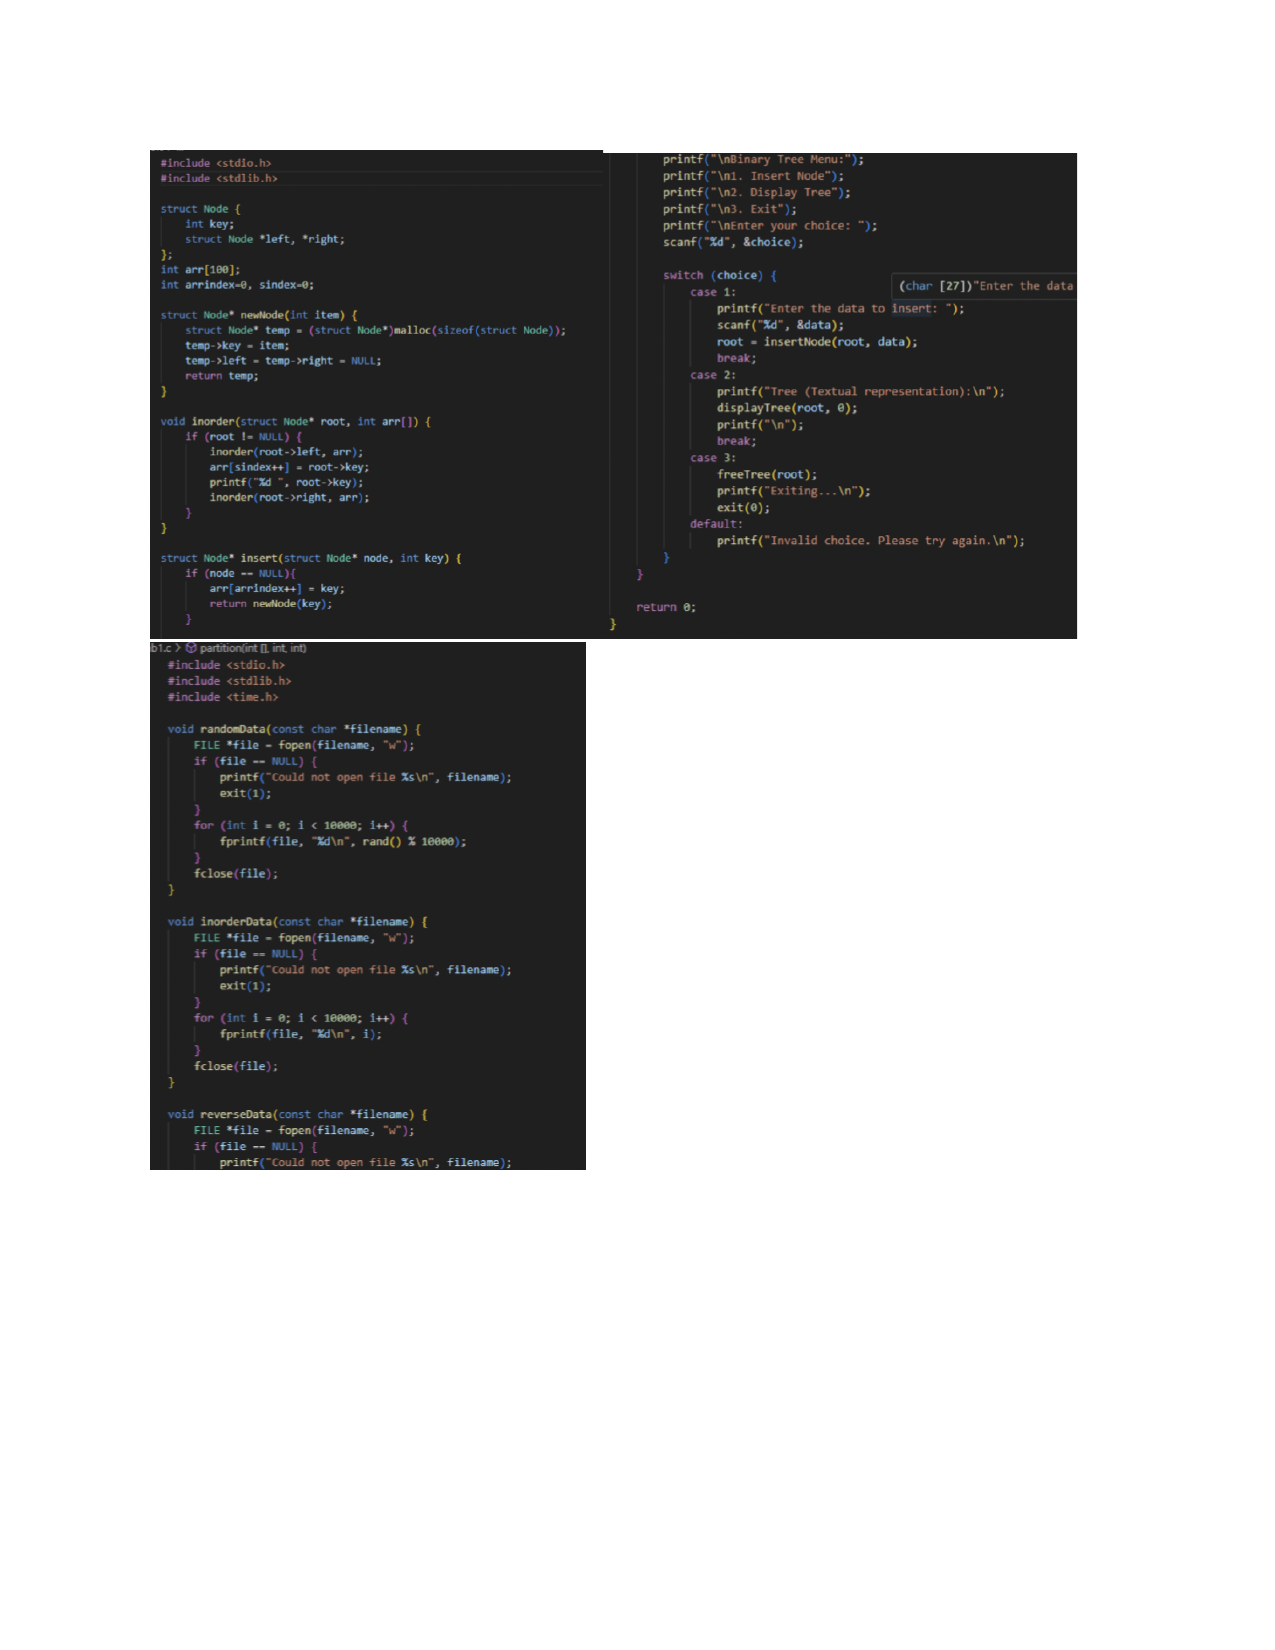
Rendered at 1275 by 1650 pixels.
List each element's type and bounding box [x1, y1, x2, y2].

picture [150, 150, 1078, 639]
picture [150, 642, 586, 1170]
